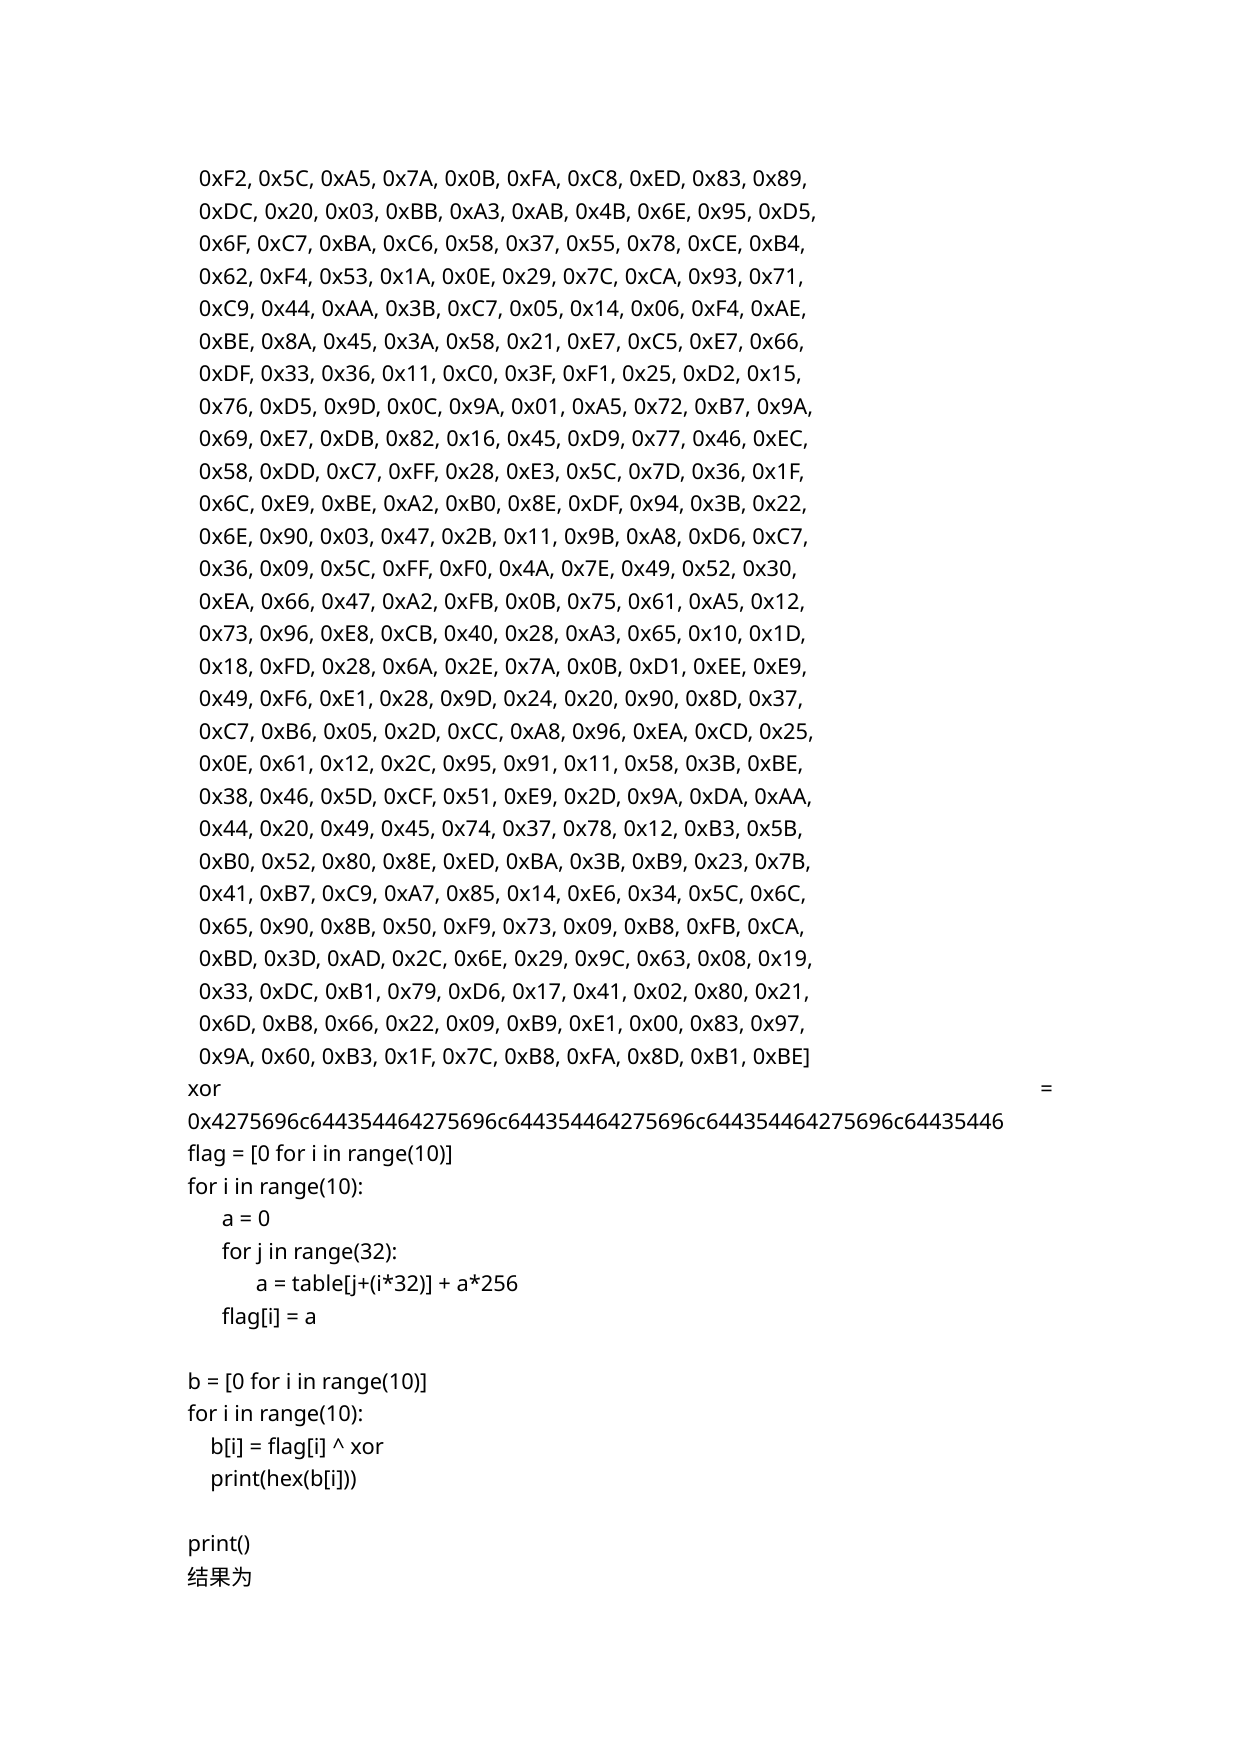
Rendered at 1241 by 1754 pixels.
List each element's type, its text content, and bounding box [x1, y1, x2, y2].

text 0xEA, 0x66, 0x47, 0xA2, 0xFB, 0x0B, 0x75, 0x61, 0xA5, 0x12, [187, 584, 1053, 617]
text 0x6F, 0xC7, 0xBA, 0xC6, 0x58, 0x37, 0x55, 0x78, 0xCE, 0xB4, [187, 227, 1053, 259]
text 0xC9, 0x44, 0xAA, 0x3B, 0xC7, 0x05, 0x14, 0x06, 0xF4, 0xAE, [187, 292, 1053, 324]
text 0x38, 0x46, 0x5D, 0xCF, 0x51, 0xE9, 0x2D, 0x9A, 0xDA, 0xAA, [187, 779, 1053, 812]
text 0x69, 0xE7, 0xDB, 0x82, 0x16, 0x45, 0xD9, 0x77, 0x46, 0xEC, [187, 422, 1053, 454]
text 0x58, 0xDD, 0xC7, 0xFF, 0x28, 0xE3, 0x5C, 0x7D, 0x36, 0x1F, [187, 454, 1053, 487]
text 0x9A, 0x60, 0xB3, 0x1F, 0x7C, 0xB8, 0xFA, 0x8D, 0xB1, 0xBE] [187, 1039, 1053, 1072]
text 0x62, 0xF4, 0x53, 0x1A, 0x0E, 0x29, 0x7C, 0xCA, 0x93, 0x71, [187, 259, 1053, 292]
text 0xDF, 0x33, 0x36, 0x11, 0xC0, 0x3F, 0xF1, 0x25, 0xD2, 0x15, [187, 357, 1053, 389]
text 0x65, 0x90, 0x8B, 0x50, 0xF9, 0x73, 0x09, 0xB8, 0xFB, 0xCA, [187, 909, 1053, 942]
text 0x6E, 0x90, 0x03, 0x47, 0x2B, 0x11, 0x9B, 0xA8, 0xD6, 0xC7, [187, 519, 1053, 552]
text 0x0E, 0x61, 0x12, 0x2C, 0x95, 0x91, 0x11, 0x58, 0x3B, 0xBE, [187, 747, 1053, 779]
text flag[i] = a [187, 1299, 1053, 1332]
text for i in range(10): [187, 1169, 1053, 1202]
text 0xC7, 0xB6, 0x05, 0x2D, 0xCC, 0xA8, 0x96, 0xEA, 0xCD, 0x25, [187, 714, 1053, 747]
text for j in range(32): [187, 1234, 1053, 1267]
text 0xF2, 0x5C, 0xA5, 0x7A, 0x0B, 0xFA, 0xC8, 0xED, 0x83, 0x89, [187, 162, 1053, 194]
text 0x41, 0xB7, 0xC9, 0xA7, 0x85, 0x14, 0xE6, 0x34, 0x5C, 0x6C, [187, 877, 1053, 909]
text 0x76, 0xD5, 0x9D, 0x0C, 0x9A, 0x01, 0xA5, 0x72, 0xB7, 0x9A, [187, 389, 1053, 422]
text 0xBD, 0x3D, 0xAD, 0x2C, 0x6E, 0x29, 0x9C, 0x63, 0x08, 0x19, [187, 942, 1053, 974]
text 0x36, 0x09, 0x5C, 0xFF, 0xF0, 0x4A, 0x7E, 0x49, 0x52, 0x30, [187, 552, 1053, 584]
text 0x6C, 0xE9, 0xBE, 0xA2, 0xB0, 0x8E, 0xDF, 0x94, 0x3B, 0x22, [187, 487, 1053, 519]
text 0xBE, 0x8A, 0x45, 0x3A, 0x58, 0x21, 0xE7, 0xC5, 0xE7, 0x66, [187, 324, 1053, 357]
text 0x73, 0x96, 0xE8, 0xCB, 0x40, 0x28, 0xA3, 0x65, 0x10, 0x1D, [187, 617, 1053, 649]
text 0x33, 0xDC, 0xB1, 0x79, 0xD6, 0x17, 0x41, 0x02, 0x80, 0x21, [187, 974, 1053, 1007]
text 0x49, 0xF6, 0xE1, 0x28, 0x9D, 0x24, 0x20, 0x90, 0x8D, 0x37, [187, 682, 1053, 714]
text print() [187, 1527, 1053, 1559]
text for i in range(10): [187, 1397, 1053, 1429]
text a = 0 [187, 1202, 1053, 1234]
text 0x6D, 0xB8, 0x66, 0x22, 0x09, 0xB9, 0xE1, 0x00, 0x83, 0x97, [187, 1007, 1053, 1039]
text b = [0 for i in range(10)] [187, 1364, 1053, 1397]
text xor = 0x4275696c644354464275696c644354464275696c644354464275696c64435446 [187, 1072, 1053, 1137]
text a = table[j+(i*32)] + a*256 [187, 1267, 1053, 1299]
text flag = [0 for i in range(10)] [187, 1137, 1053, 1169]
text 0x18, 0xFD, 0x28, 0x6A, 0x2E, 0x7A, 0x0B, 0xD1, 0xEE, 0xE9, [187, 649, 1053, 682]
text 0xDC, 0x20, 0x03, 0xBB, 0xA3, 0xAB, 0x4B, 0x6E, 0x95, 0xD5, [187, 194, 1053, 227]
text print(hex(b[i])) [187, 1462, 1053, 1494]
text 结果为 [187, 1559, 1053, 1592]
text 0xB0, 0x52, 0x80, 0x8E, 0xED, 0xBA, 0x3B, 0xB9, 0x23, 0x7B, [187, 844, 1053, 877]
text b[i] = flag[i] ^ xor [187, 1429, 1053, 1462]
text 0x44, 0x20, 0x49, 0x45, 0x74, 0x37, 0x78, 0x12, 0xB3, 0x5B, [187, 812, 1053, 844]
